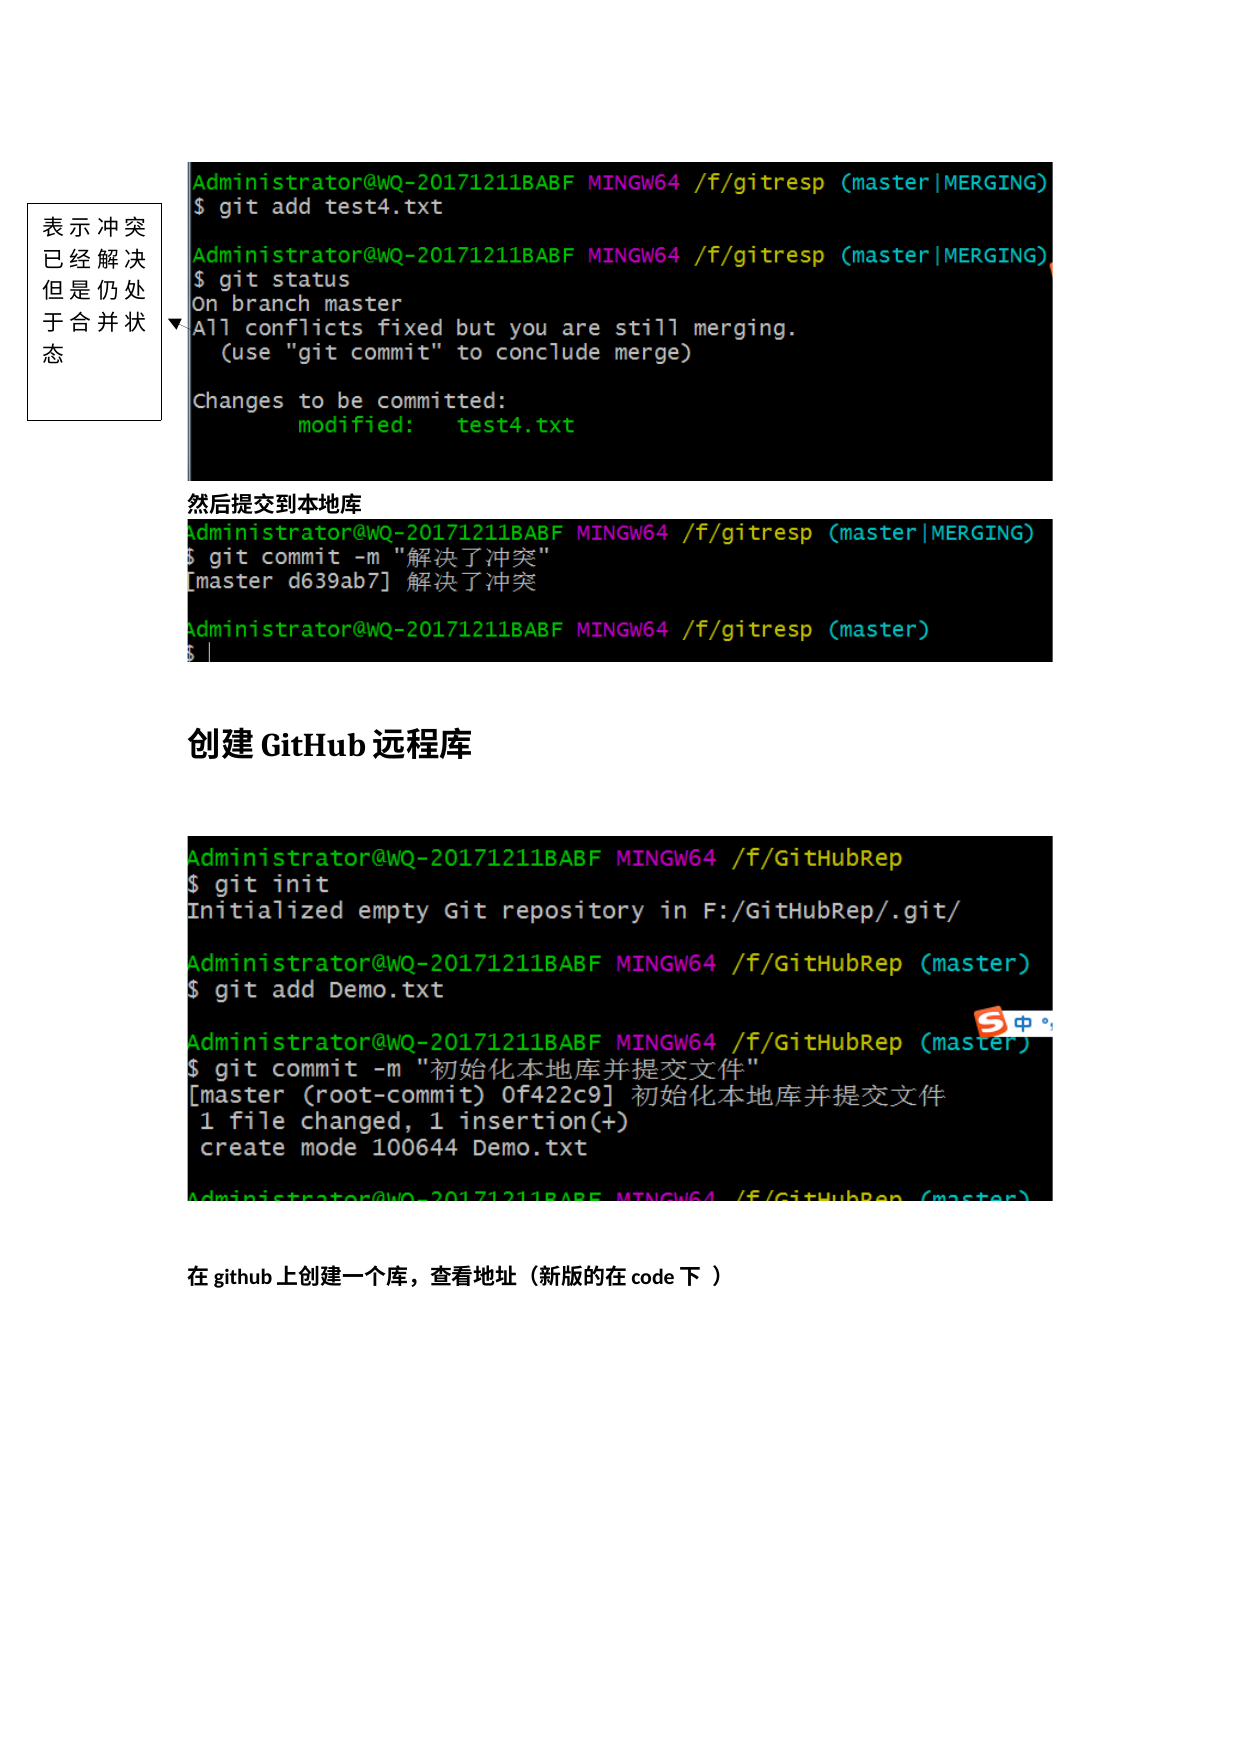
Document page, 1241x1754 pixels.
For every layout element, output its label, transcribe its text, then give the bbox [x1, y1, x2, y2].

picture [187, 519, 1053, 662]
subtitle 创建GitHub远程库 [187, 709, 1053, 774]
picture [187, 162, 1053, 481]
picture [187, 836, 1053, 1201]
text 在github上创建一个库，查看地址（新版的在code下 ） [187, 1259, 1053, 1291]
text 然后提交到本地库 [187, 487, 1053, 519]
